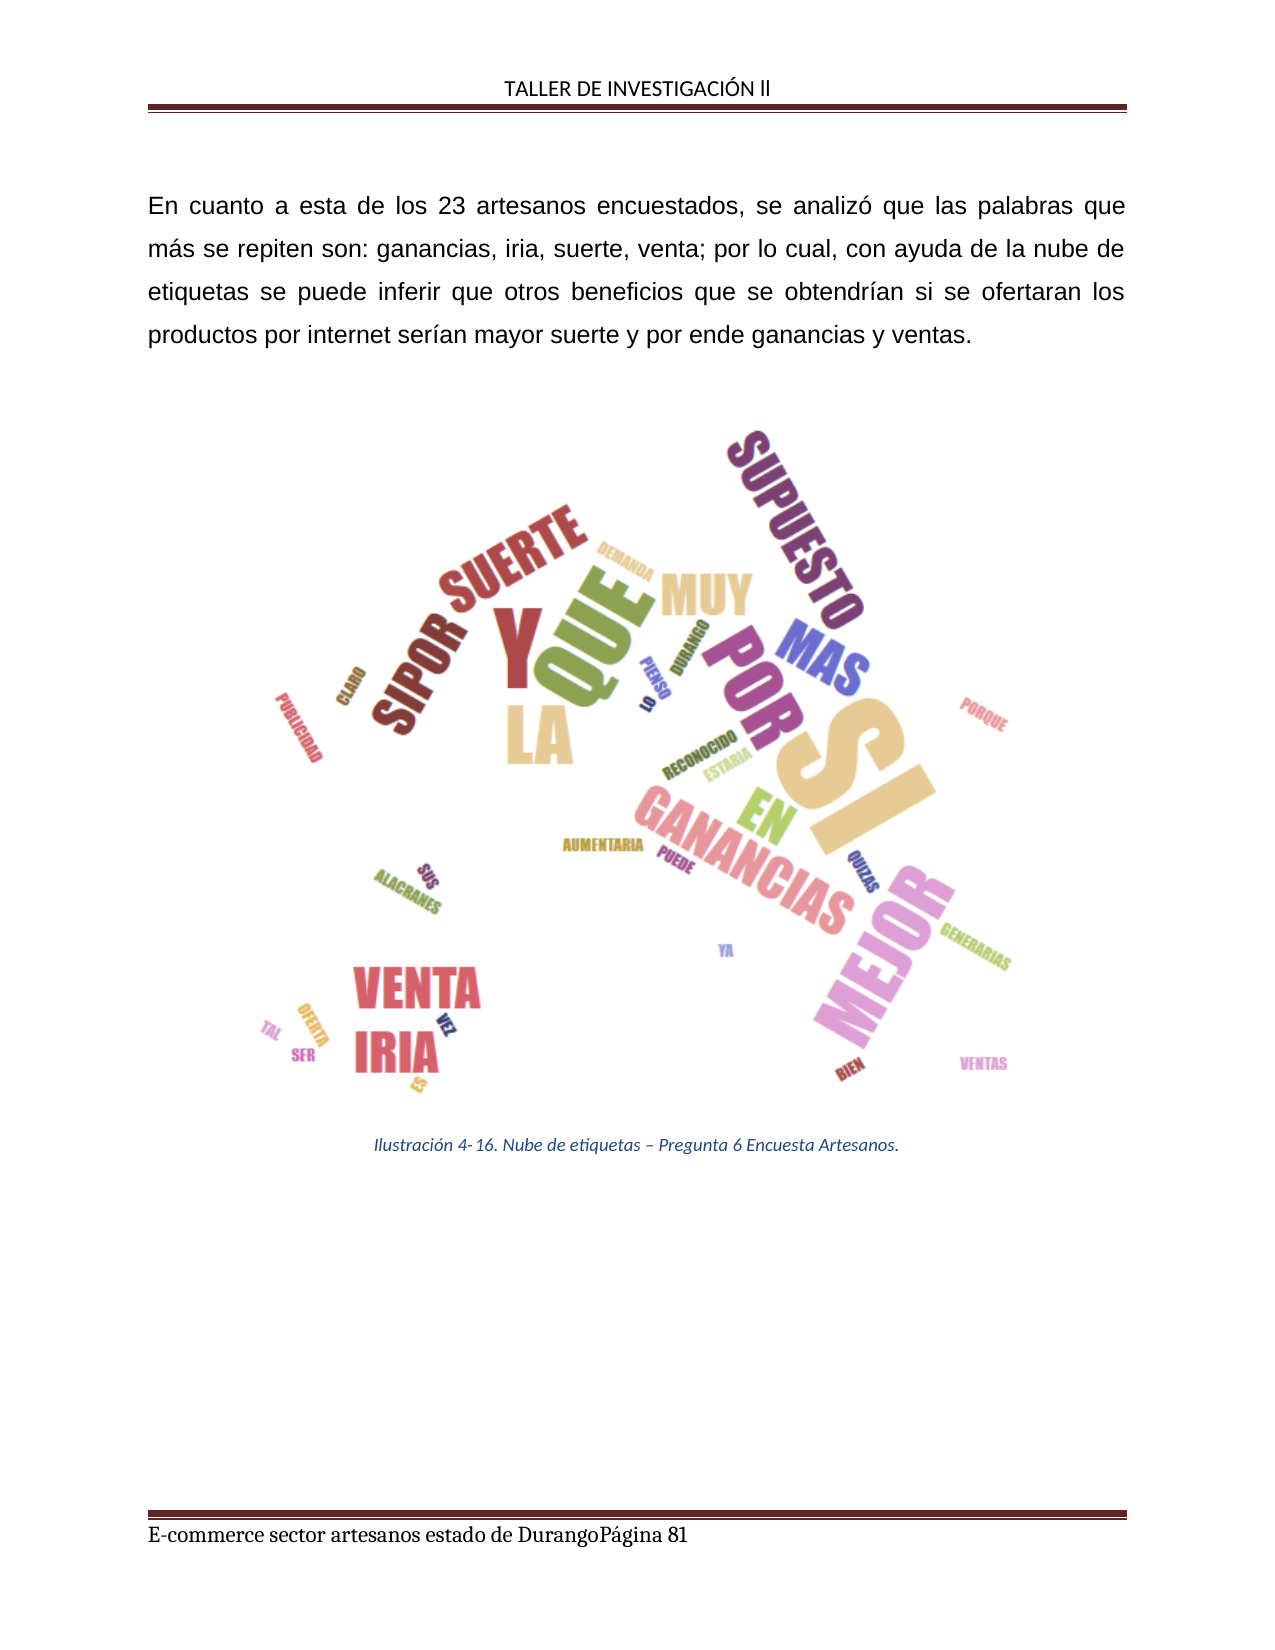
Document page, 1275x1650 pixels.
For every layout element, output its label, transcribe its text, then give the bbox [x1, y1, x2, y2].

text En cuanto a esta de los 23 artesanos encuestados, se analizó que las palabras que más se repiten son: ganancias, iria, suerte, venta; por lo cual, con ayuda de la nube de etiquetas se puede inferir que otros beneficios que se obtendrían si se ofertaran los productos por internet serían mayor suerte y por ende ganancias y ventas. [148, 191, 1127, 349]
picture [247, 420, 1028, 1134]
